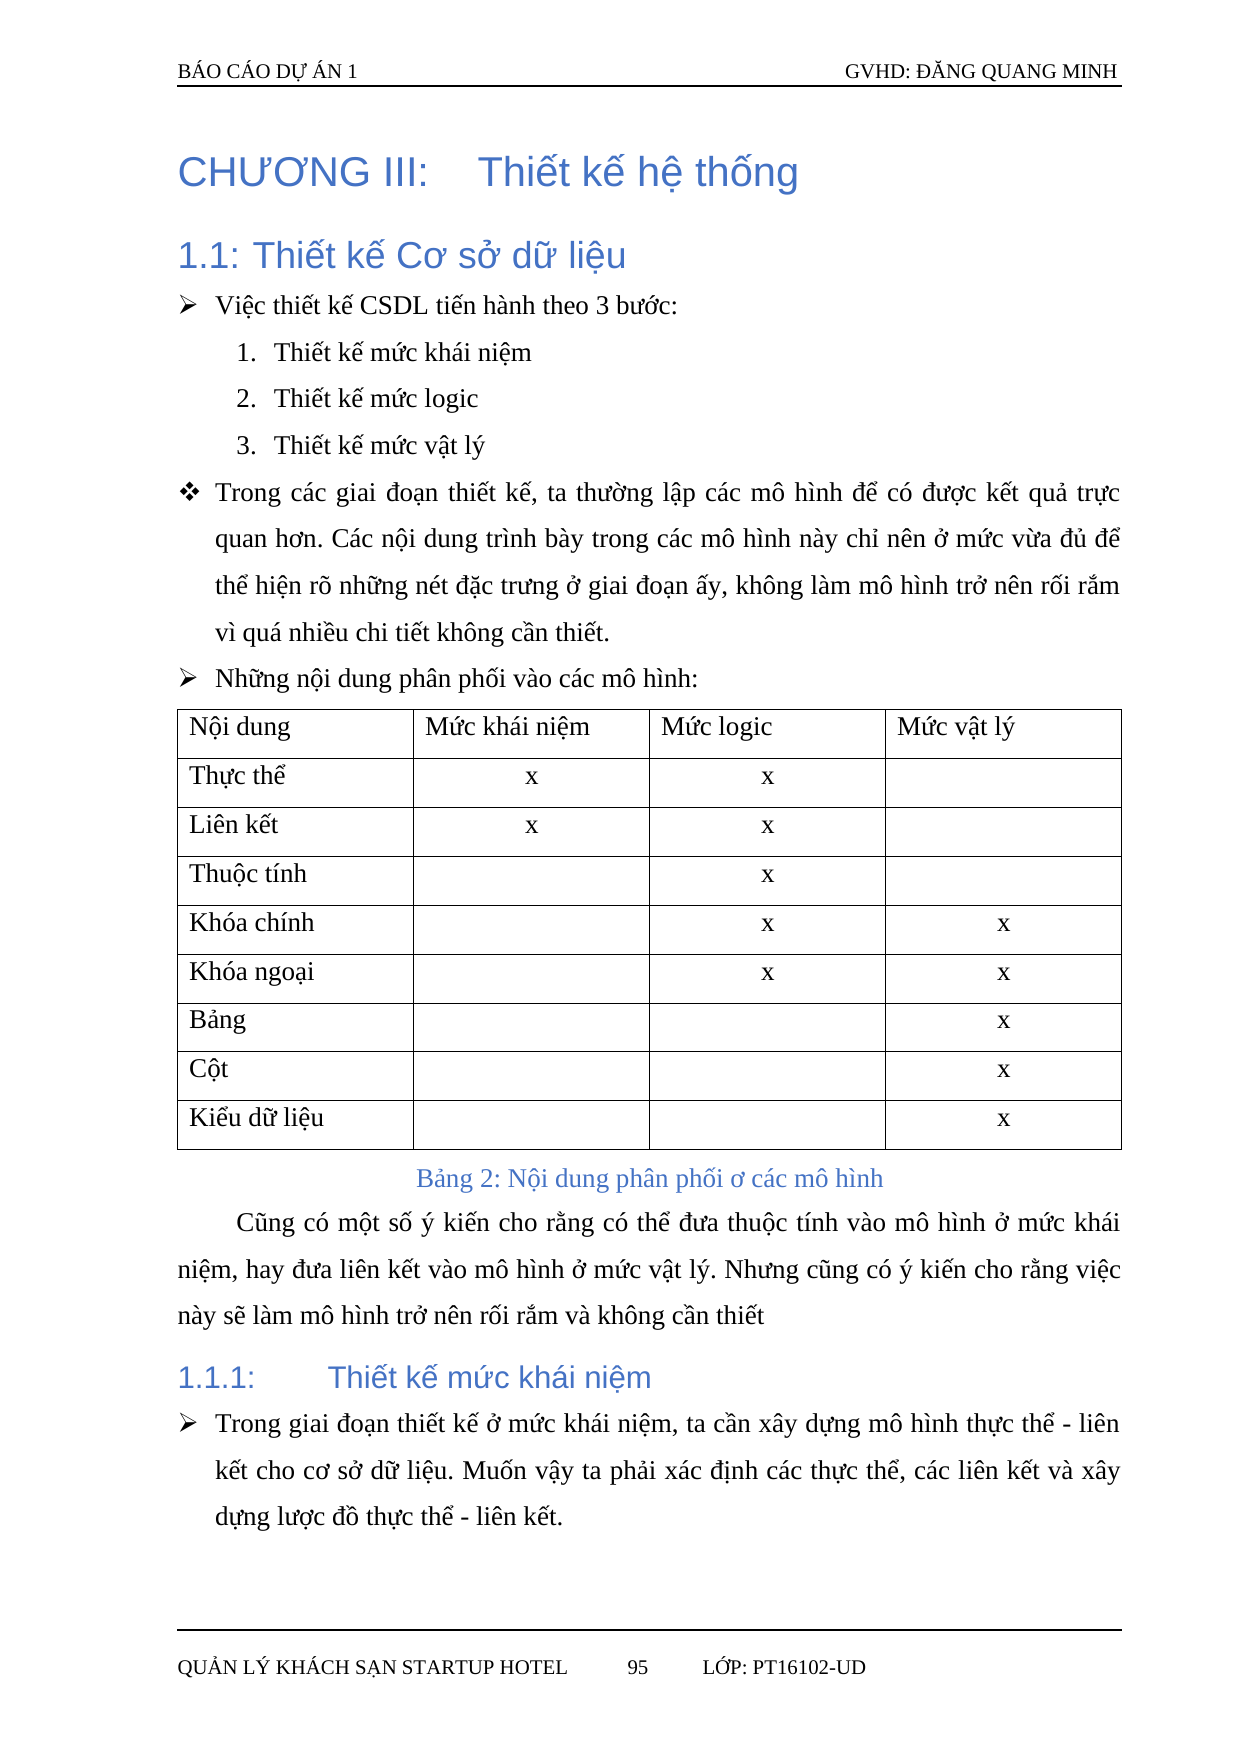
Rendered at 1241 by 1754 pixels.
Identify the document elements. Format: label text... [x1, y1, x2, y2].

list Thiết kế mức vật lý [236, 429, 1122, 460]
table_cell [414, 955, 649, 1002]
table_cell [650, 1004, 885, 1051]
table_cell Thực thể [178, 759, 413, 807]
list Trong giai đoạn thiết kế ở mức khái niệm, ta cần xây dựng mô hình thực thể - liên kết cho cơ sở dữ liệu. Muốn vậy ta phải xác định các thực thể, các liên kết và xây dựng lược đồ thực thể - liên kết. [177, 1407, 1122, 1532]
table_cell [886, 857, 1121, 905]
table_cell [650, 1101, 885, 1149]
list Những nội dung phân phối vào các mô hình: [177, 662, 1122, 694]
table_header Mức logic [650, 710, 885, 758]
table_cell [414, 906, 649, 953]
table_cell Khóa ngoại [178, 955, 413, 1002]
table_cell x [886, 955, 1121, 1002]
table_cell x [414, 808, 649, 856]
table_cell x [650, 955, 885, 1002]
table_cell Kiểu dữ liệu [178, 1101, 413, 1149]
list Trong các giai đoạn thiết kế, ta thường lập các mô hình để có được kết quả trực quan hơn. Các nội dung trình bày trong các mô hình này chỉ nên ở mức vừa đủ để thể hiện rõ những nét đặc trưng ở giai đoạn ấy, không làm mô hình trở nên rối rắm vì quá nhiều chi tiết không cần thiết. [177, 476, 1122, 647]
table_header Mức khái niệm [414, 710, 649, 758]
table_cell [414, 1004, 649, 1051]
table_cell [650, 1052, 885, 1100]
list Việc thiết kế CSDL tiến hành theo 3 bước: [177, 289, 1122, 320]
text Cũng có một số ý kiến cho rằng có thể đưa thuộc tính vào mô hình ở mức khái niệm, hay đưa liên kết vào mô hình ở mức vật lý. Nhưng cũng có ý kiến cho rằng việc này sẽ làm mô hình trở nên rối rắm và không cần thiết [177, 1206, 1122, 1331]
table_cell Liên kết [178, 808, 413, 856]
table_header Mức vật lý [886, 710, 1121, 758]
subtitle Thiết kế mức khái niệm [177, 1359, 1122, 1394]
table_cell x [650, 759, 885, 807]
list Thiết kế mức khái niệm [236, 336, 1122, 367]
table_cell [886, 759, 1121, 807]
table_cell x [650, 857, 885, 905]
table_cell x [886, 1101, 1121, 1149]
list Thiết kế mức logic [236, 382, 1122, 413]
table_cell [414, 1101, 649, 1149]
table_cell x [886, 1004, 1121, 1051]
table_cell [414, 1052, 649, 1100]
table_cell x [886, 906, 1121, 953]
table_cell [414, 857, 649, 905]
table_cell Khóa chính [178, 906, 413, 953]
table_cell x [886, 1052, 1121, 1100]
subtitle Thiết kế Cơ sở dữ liệu [177, 233, 1122, 276]
subtitle Thiết kế hệ thống [177, 148, 1122, 196]
table_cell [886, 808, 1121, 856]
table_cell x [650, 808, 885, 856]
table_header Nội dung [178, 710, 413, 758]
table_cell x [414, 759, 649, 807]
table_cell x [650, 906, 885, 953]
table_cell Cột [178, 1052, 413, 1100]
table_cell Bảng [178, 1004, 413, 1051]
table_cell Thuộc tính [178, 857, 413, 905]
